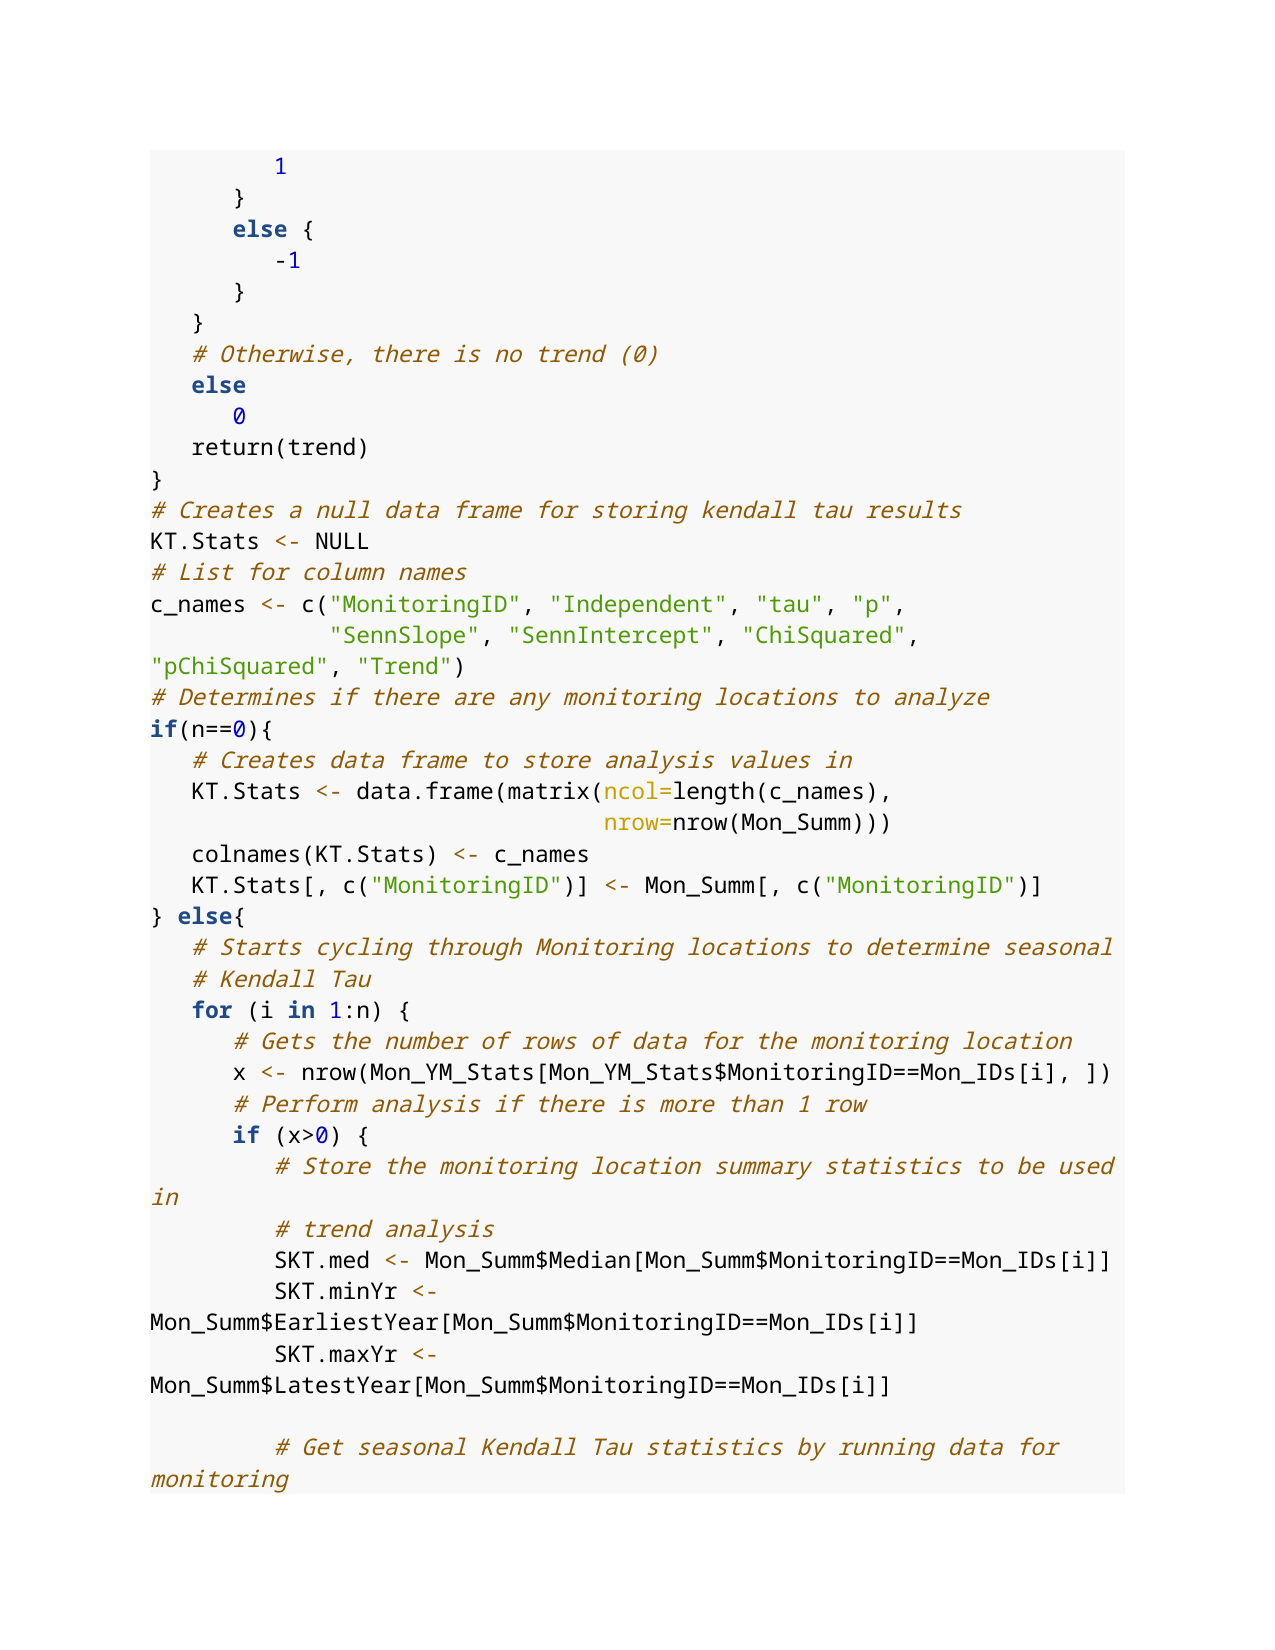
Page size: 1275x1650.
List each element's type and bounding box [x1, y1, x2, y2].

text [150, 150, 1125, 1494]
